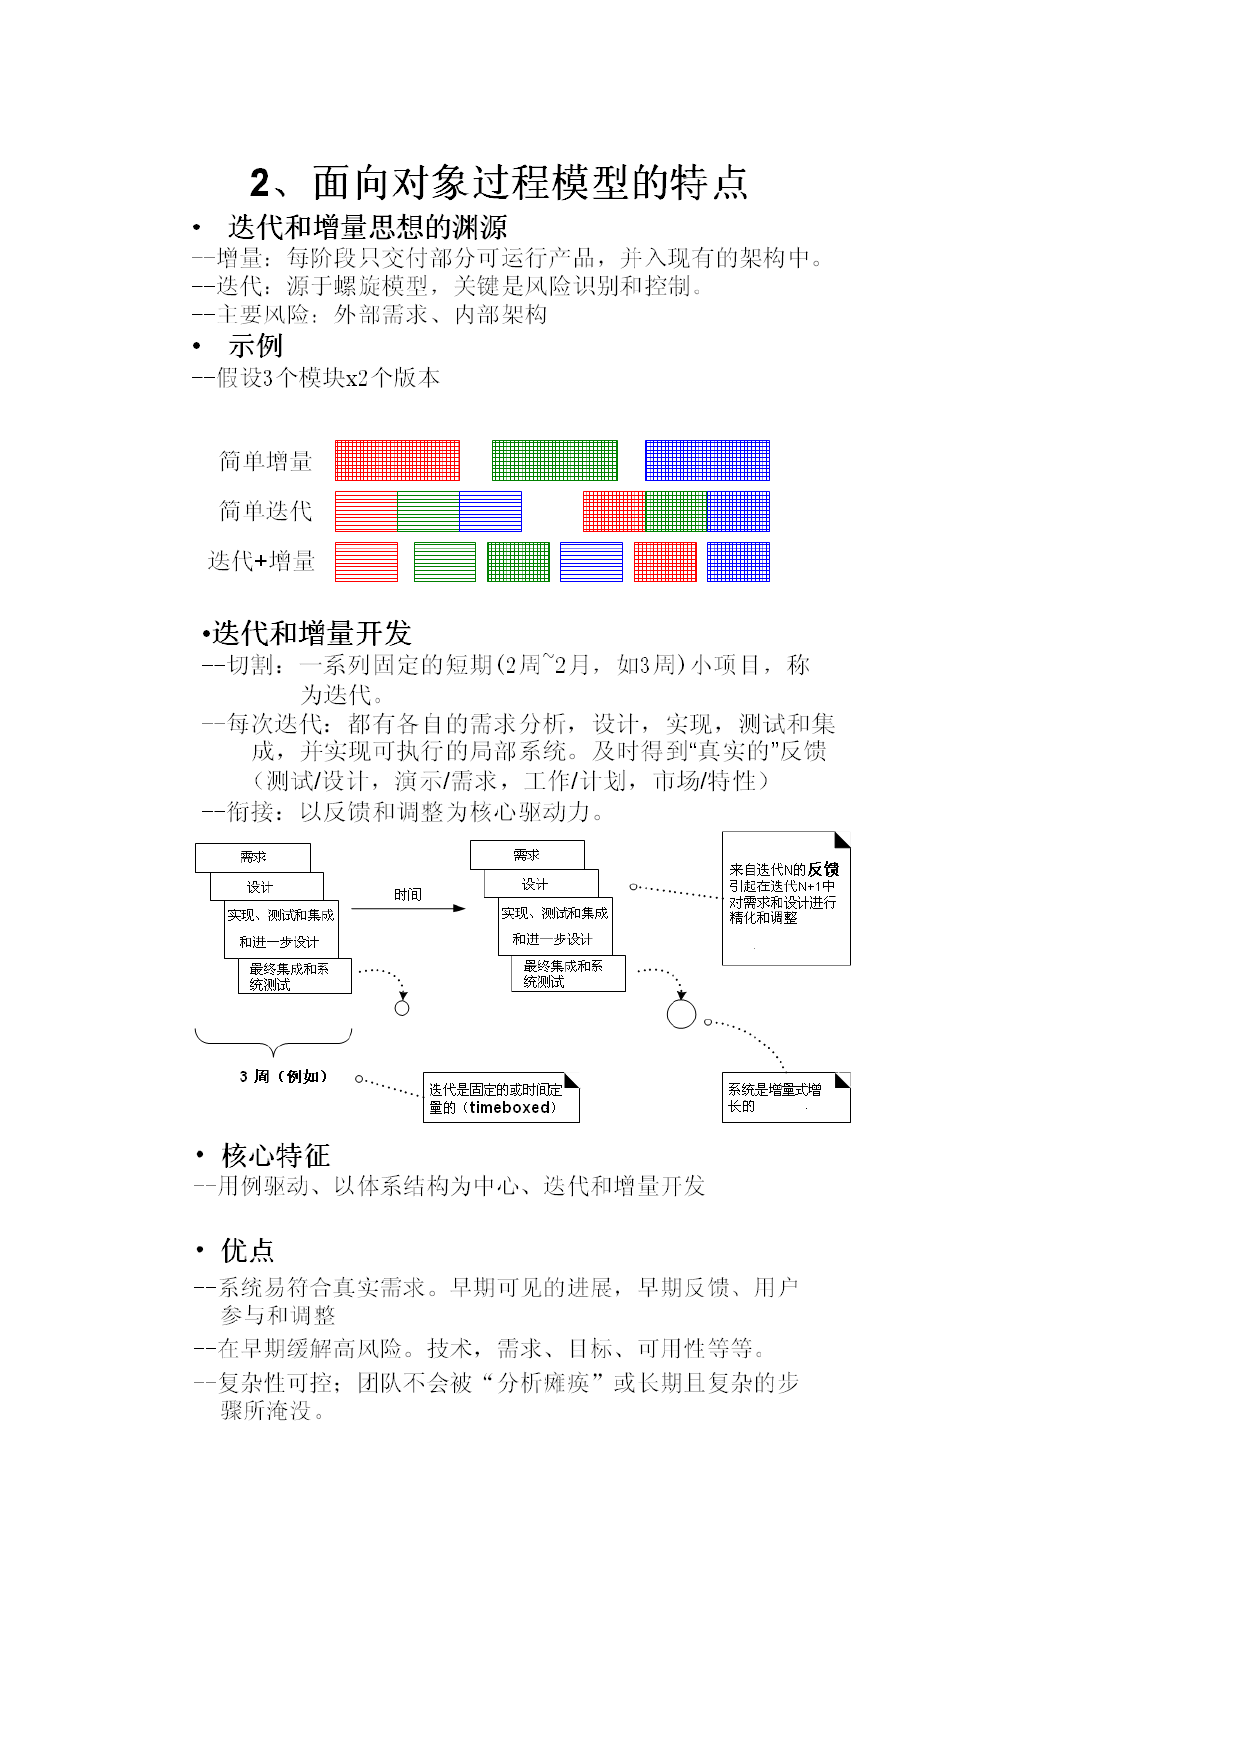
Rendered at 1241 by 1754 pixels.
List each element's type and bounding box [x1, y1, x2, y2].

picture [187, 617, 863, 1127]
picture [187, 162, 826, 597]
picture [187, 1137, 808, 1432]
